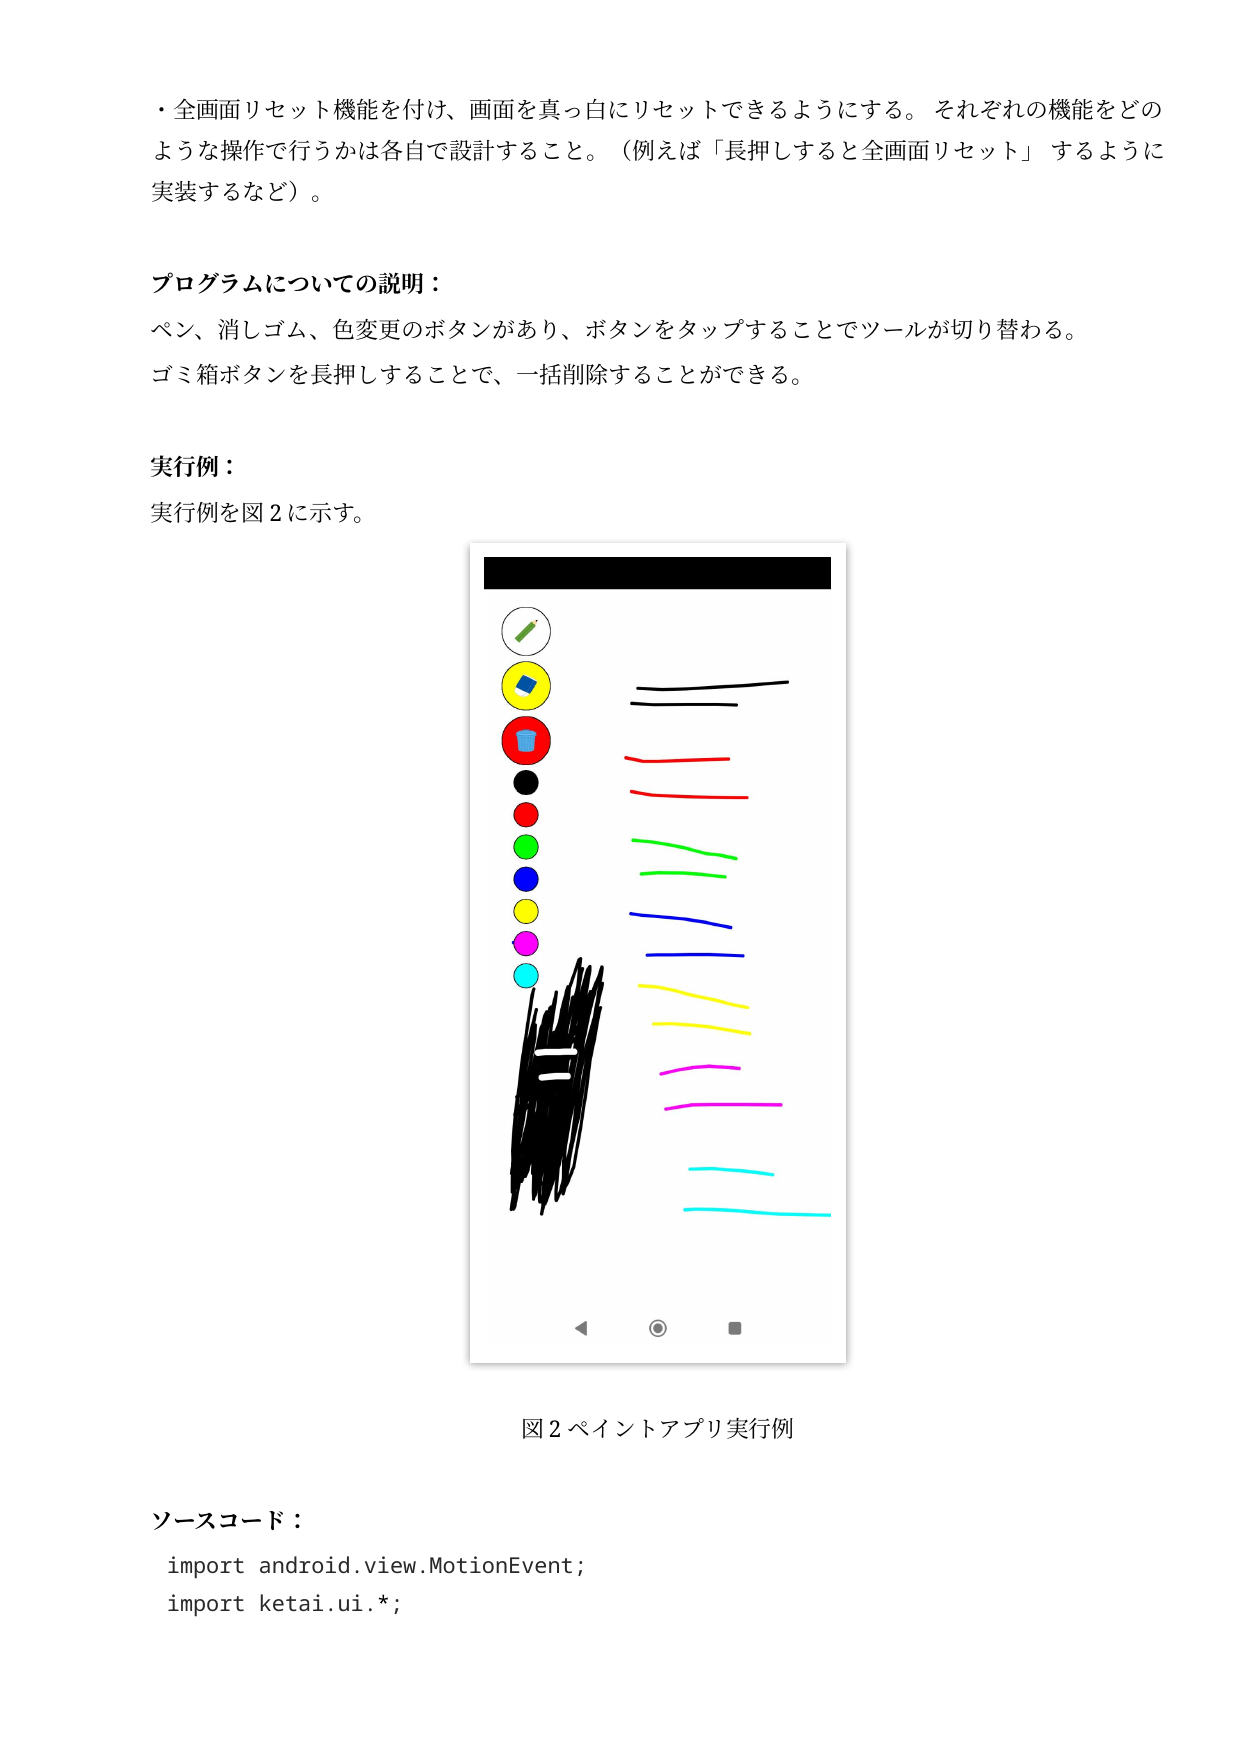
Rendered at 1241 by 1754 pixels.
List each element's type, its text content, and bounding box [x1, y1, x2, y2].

text 実行例： [150, 447, 1165, 484]
text 図2 ペイントアプリ実行例 [150, 1409, 1165, 1447]
text 実行例を図2に示す。 [150, 493, 1165, 530]
text プログラムについての説明： [150, 263, 1165, 301]
text ペン、消しゴム、色変更のボタンがあり、ボタンをタップすることでツールが切り替わる。 [150, 309, 1165, 347]
text ・全画面リセット機能を付け、画面を真っ白にリセットできるようにする。 それぞれの機能をどのような操作で行うかは各自で設計すること。（例えば「長押しすると全画面リセット」 するように実装するなど）。 [150, 89, 1165, 209]
text ゴミ箱ボタンを長押しすることで、一括削除することができる。 [150, 355, 1165, 393]
text ソースコード： [150, 1501, 1165, 1538]
picture [484, 557, 831, 1348]
text import ketai.ui.*; [167, 1584, 1165, 1622]
text import android.view.MotionEvent; [167, 1547, 1165, 1584]
